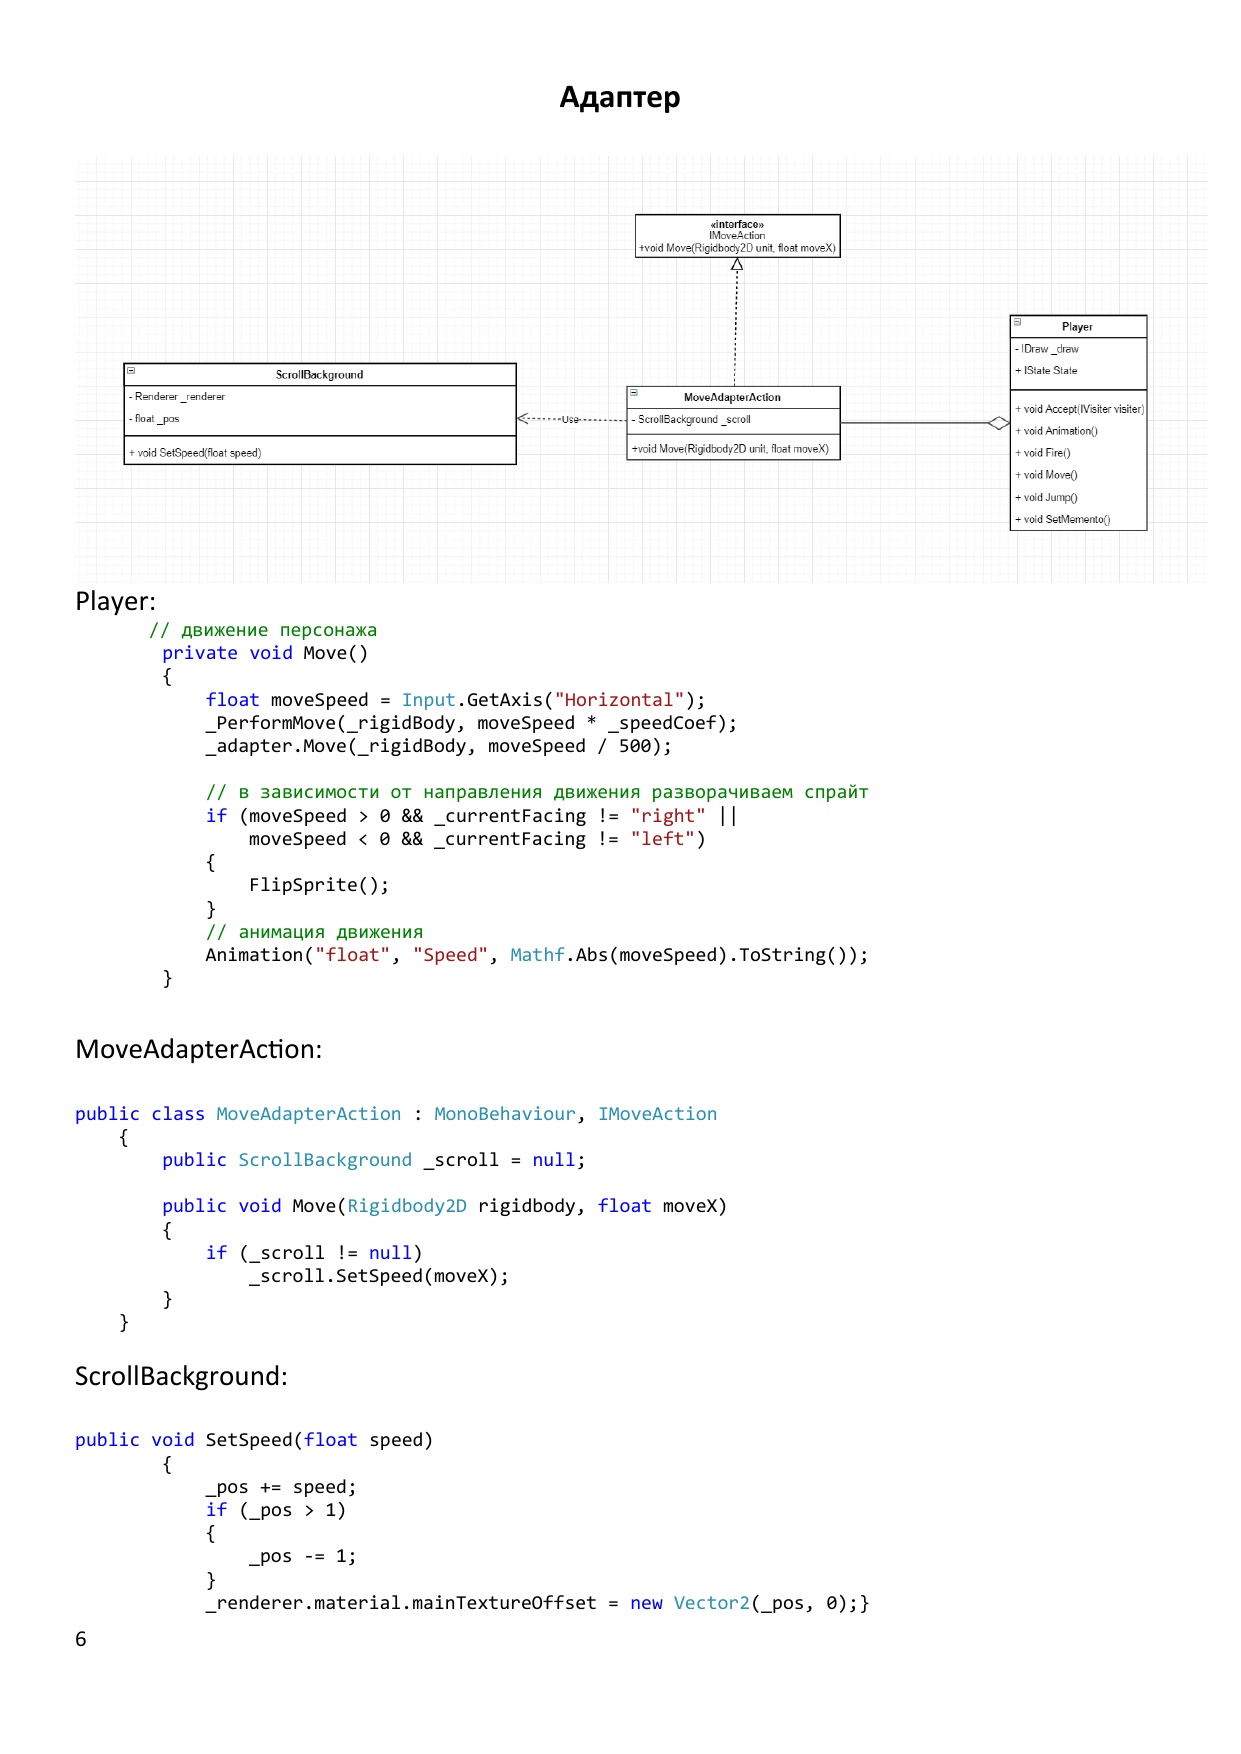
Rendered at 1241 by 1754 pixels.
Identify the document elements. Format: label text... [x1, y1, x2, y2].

text FlipSprite(); [75, 874, 1165, 897]
text _adapter.Move(_rigidBody, moveSpeed / 500); [75, 734, 1165, 757]
text _pos += speed; [75, 1475, 1165, 1498]
text // анимация движения [75, 920, 1165, 943]
text Animation("float", "Speed", Mathf.Abs(moveSpeed).ToString()); [75, 943, 1165, 967]
text moveSpeed < 0 && _currentFacing != "left") [75, 827, 1165, 850]
text ScrollBackground: [75, 1357, 1165, 1393]
text private void Move() [75, 641, 1165, 664]
text if (_pos > 1) [75, 1498, 1165, 1521]
picture [75, 156, 1208, 583]
text _renderer.material.mainTextureOffset = new Vector2(_pos, 0);} [75, 1591, 1165, 1614]
text { [75, 1521, 1165, 1545]
text public void SetSpeed(float speed) [75, 1428, 1165, 1452]
text { [75, 850, 1165, 874]
text { [75, 1452, 1165, 1475]
text { [75, 664, 1165, 688]
text } [75, 897, 1165, 920]
text _pos -= 1; [75, 1545, 1165, 1568]
text Player: [75, 583, 1165, 618]
text { [75, 1125, 1165, 1148]
text public ScrollBackground _scroll = null; [75, 1148, 1165, 1171]
text } [75, 1311, 1165, 1334]
text public class MoveAdapterAction : MonoBehaviour, IMoveAction [75, 1102, 1165, 1125]
text MoveAdapterAction: [75, 1031, 1165, 1066]
text _scroll.SetSpeed(moveX); [75, 1264, 1165, 1288]
text float moveSpeed = Input.GetAxis("Horizontal"); [75, 688, 1165, 711]
text if (moveSpeed > 0 && _currentFacing != "right" || [75, 804, 1165, 827]
text Адаптер [75, 75, 1165, 116]
text _PerformMove(_rigidBody, moveSpeed * _speedCoef); [75, 711, 1165, 734]
text // движение персонажа [149, 618, 1165, 641]
text } [75, 967, 1165, 990]
text { [75, 1218, 1165, 1241]
text if (_scroll != null) [75, 1241, 1165, 1264]
text } [75, 1288, 1165, 1311]
text } [75, 1568, 1165, 1591]
text public void Move(Rigidbody2D rigidbody, float moveX) [75, 1195, 1165, 1218]
text // в зависимости от направления движения разворачиваем спрайт [75, 781, 1165, 804]
